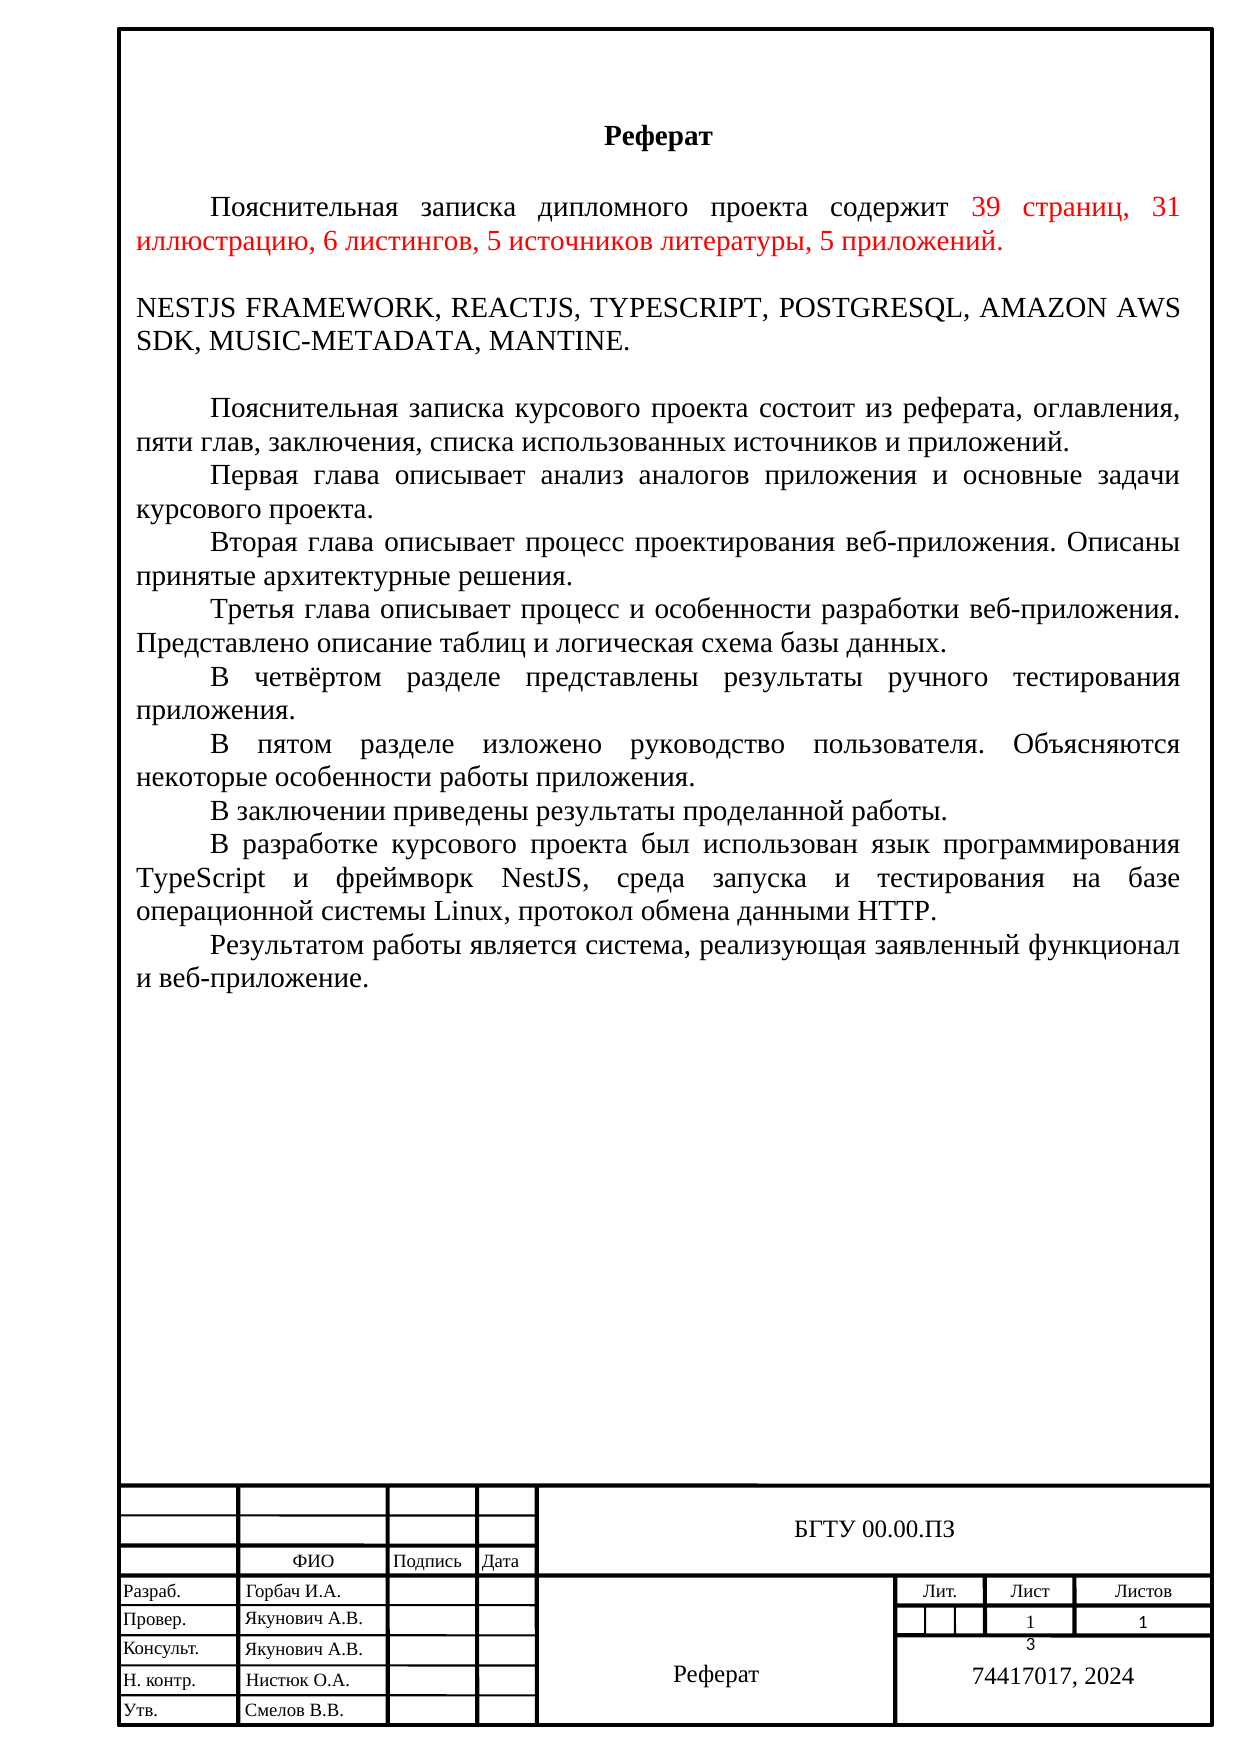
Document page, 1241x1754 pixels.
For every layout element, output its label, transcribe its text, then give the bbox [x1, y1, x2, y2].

text Вторая глава описывает процесс проектирования веб-приложения. Описаны принятые архитектурные решения. [136, 524, 1181, 592]
text В четвёртом разделе представлены результаты ручного тестирования приложения. [136, 659, 1181, 726]
text NESTJS FRAMEWORK, REACTJS, TYPESCRIPT, POSTGRESQL, AMAZON AWS SDK, MUSIC-METADATA, MANTINE. [136, 290, 1181, 357]
text Реферат [136, 118, 1181, 152]
text Первая глава описывает анализ аналогов приложения и основные задачи курсового проекта. [136, 457, 1181, 524]
text В разработке курсового проекта был использован язык программирования TypeScript и фреймворк NestJS, среда запуска и тестирования на базе операционной системы Linux, протокол обмена данными HTTP. [136, 826, 1181, 927]
text Пояснительная записка курсового проекта состоит из реферата, оглавления, пяти глав, заключения, списка использованных источников и приложений. [136, 390, 1181, 457]
text Результатом работы является система, реализующая заявленный функционал и веб-приложение. [136, 927, 1181, 994]
text В заключении приведены результаты проделанной работы. [136, 793, 1181, 826]
text Третья глава описывает процесс и особенности разработки веб-приложения. Представлено описание таблиц и логическая схема базы данных. [136, 592, 1181, 659]
text Пояснительная записка дипломного проекта содержит 39 страниц, 31 иллюстрацию, 6 листингов, 5 источников литературы, 5 приложений. [136, 189, 1181, 256]
text В пятом разделе изложено руководство пользователя. Объясняются некоторые особенности работы приложения. [136, 726, 1181, 793]
